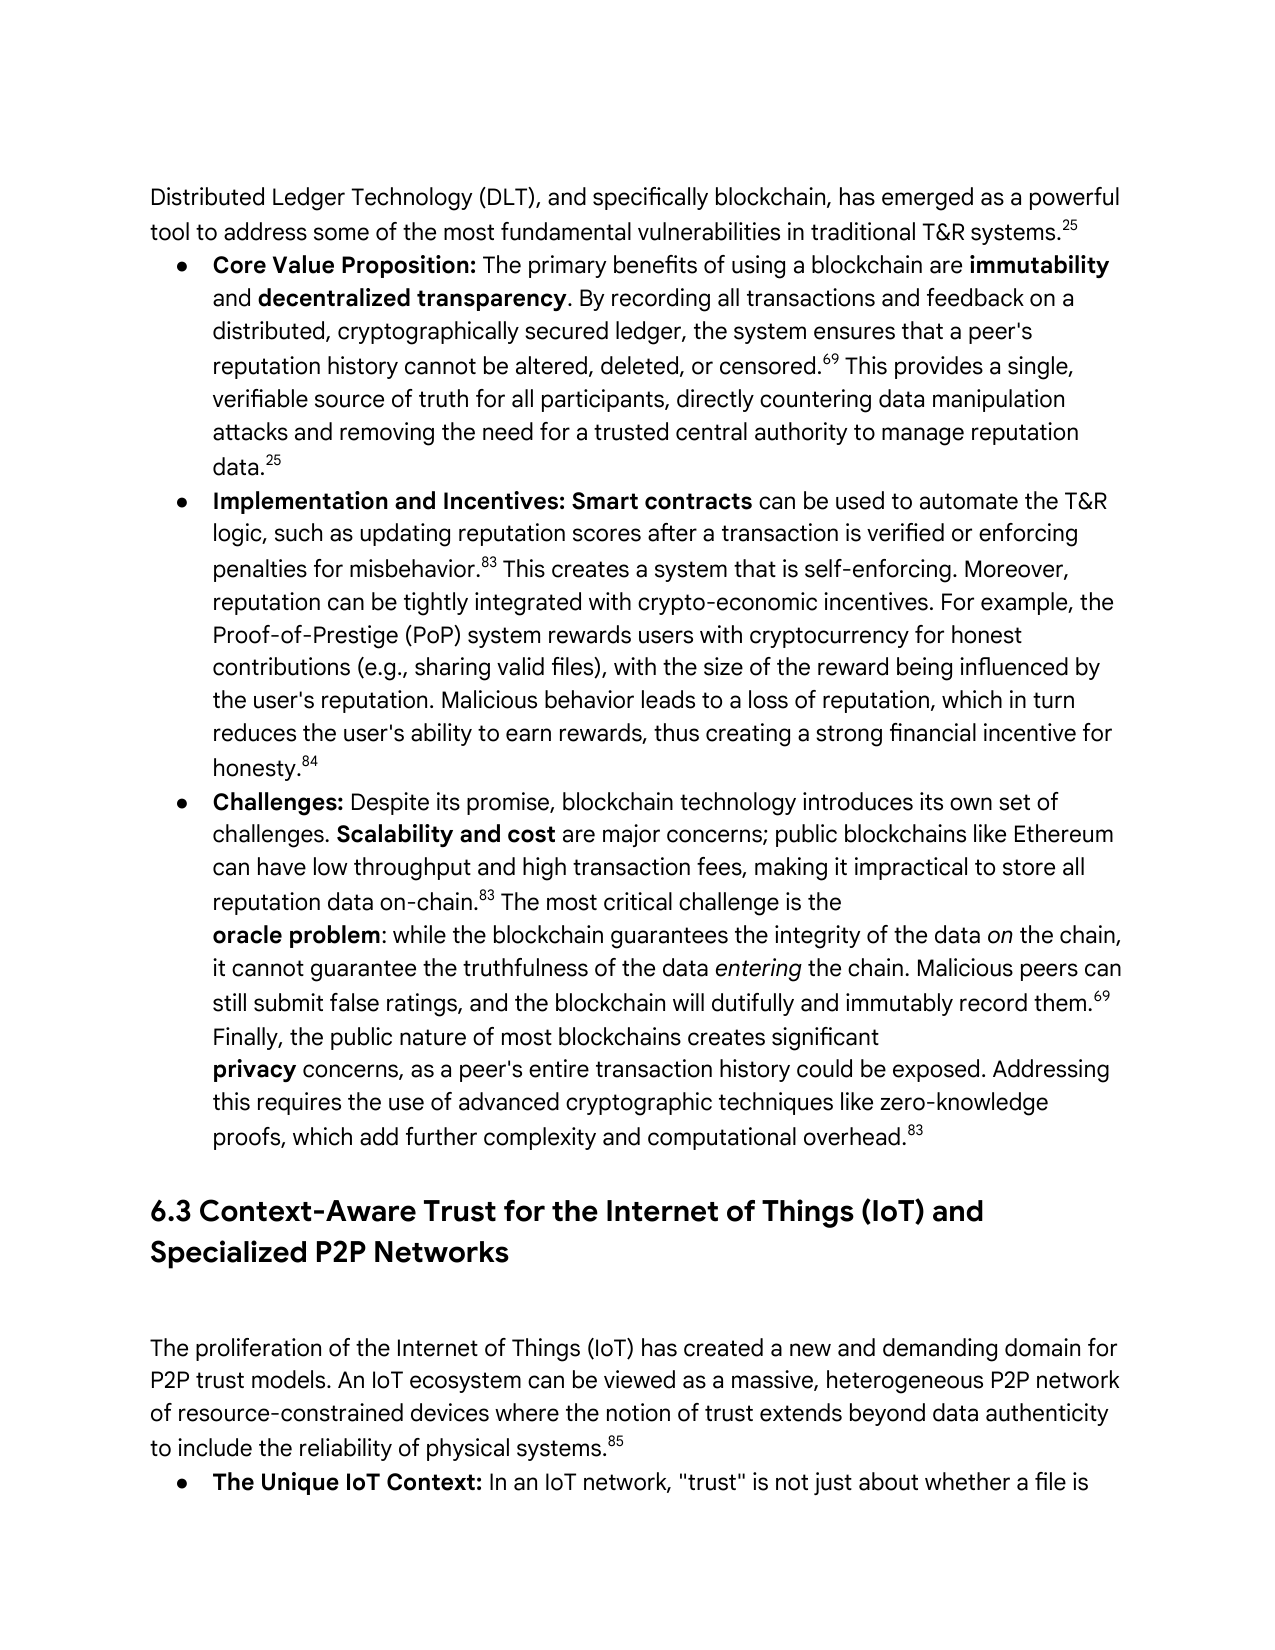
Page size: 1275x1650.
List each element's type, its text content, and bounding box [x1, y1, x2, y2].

subtitle 6.3 Context-Aware Trust for the Internet of Things (IoT) and Specialized P2P Networks [150, 1193, 1125, 1271]
text Distributed Ledger Technology (DLT), and specifically blockchain, has emerged as a powerful tool to address some of the most fundamental vulnerabilities in traditional T&R systems.25 [150, 183, 1125, 247]
list Core Value Proposition: The primary benefits of using a blockchain are immutability and decentralized transparency. By recording all transactions and feedback on a distributed, cryptographically secured ledger, the system ensures that a peer's reputation history cannot be altered, deleted, or censored.69 This provides a single, verifiable source of truth for all participants, directly countering data manipulation attacks and removing the need for a trusted central authority to manage reputation data.25 [175, 252, 1125, 483]
list Challenges: Despite its promise, blockchain technology introduces its own set of challenges. Scalability and cost are major concerns; public blockchains like Ethereum can have low throughput and high transaction fees, making it impractical to store all reputation data on-chain.83 The most critical challenge is the oracle problem: while the blockchain guarantees the integrity of the data on the chain, it cannot guarantee the truthfulness of the data entering the chain. Malicious peers can still submit false ratings, and the blockchain will dutifully and immutably record them.69 Finally, the public nature of most blockchains creates significant privacy concerns, as a peer's entire transaction history could be exposed. Addressing this requires the use of advanced cryptographic techniques like zero-knowledge proofs, which add further complexity and computational overhead.83 [175, 788, 1125, 1153]
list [175, 1468, 1125, 1497]
list Implementation and Incentives: Smart contracts can be used to automate the T&R logic, such as updating reputation scores after a transaction is verified or enforcing penalties for misbehavior.83 This creates a system that is self-enforcing. Moreover, reputation can be tightly integrated with crypto-economic incentives. For example, the Proof-of-Prestige (PoP) system rewards users with cryptocurrency for honest contributions (e.g., sharing valid files), with the size of the reward being influenced by the user's reputation. Malicious behavior leads to a loss of reputation, which in turn reduces the user's ability to earn rewards, thus creating a strong financial incentive for honesty.84 [175, 487, 1125, 783]
text The proliferation of the Internet of Things (IoT) has created a new and demanding domain for P2P trust models. An IoT ecosystem can be viewed as a massive, heterogeneous P2P network of resource-constrained devices where the notion of trust extends beyond data authenticity to include the reliability of physical systems.85 [150, 1334, 1125, 1464]
